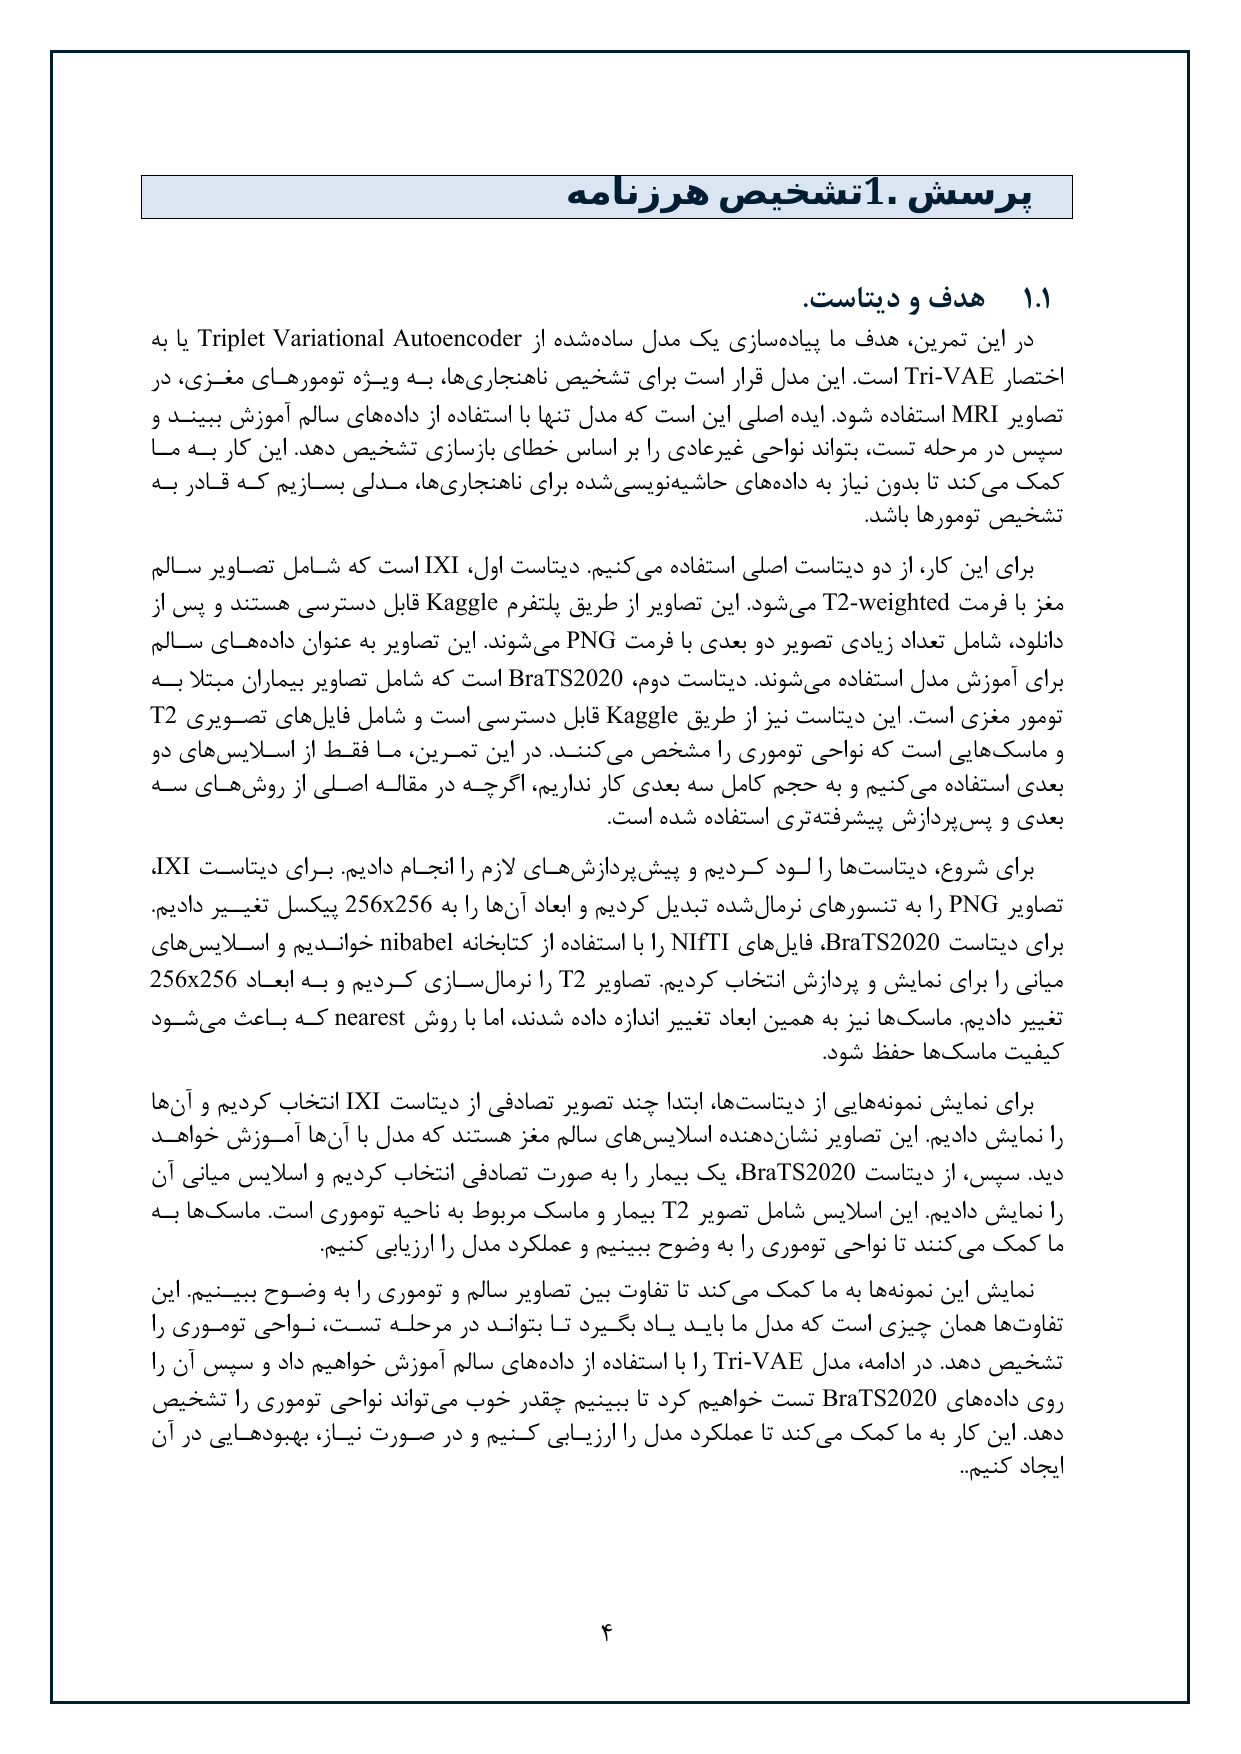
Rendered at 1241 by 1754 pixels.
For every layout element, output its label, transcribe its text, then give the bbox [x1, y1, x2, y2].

text در این تمرین، هدف ما پیاده‌سازی یک مدل ساده‌شده از Triplet Variational Autoencoder یا به اختصار Tri-VAE است. این مدل قرار است برای تشخیص ناهنجاری‌ها، به ویژه تومورهای مغزی، در تصاویر MRI استفاده شود. ایده اصلی این است که مدل تنها با استفاده از داده‌های سالم آموزش ببیند و سپس در مرحله تست، بتواند نواحی غیرعادی را بر اساس خطای بازسازی تشخیص دهد. این کار به ما کمک می‌کند تا بدون نیاز به داده‌های حاشیه‌نویسی‌شده برای ناهنجاری‌ها، مدلی بسازیم که قادر به تشخیص تومورها باشد. [150, 323, 1063, 533]
subtitle هدف و دیتاست. [150, 285, 1022, 318]
text برای شروع، دیتاست‌ها را لود کردیم و پیش‌پردازش‌های لازم را انجام دادیم. برای دیتاست IXI، تصاویر PNG را به تنسورهای نرمال‌شده تبدیل کردیم و ابعاد آن‌ها را به 256x256 پیکسل تغییر دادیم. برای دیتاست BraTS2020، فایل‌های NIfTI را با استفاده از کتابخانه nibabel خواندیم و اسلایس‌های میانی را برای نمایش و پردازش انتخاب کردیم. تصاویر T2 را نرمال‌سازی کردیم و به ابعاد 256x256 تغییر دادیم. ماسک‌ها نیز به همین ابعاد تغییر اندازه داده شدند، اما با روش nearest که باعث می‌شود کیفیت ماسک‌ها حفظ شود. [150, 851, 1063, 1069]
subtitle پرسش .1تشخیص هرزنامه [142, 176, 1072, 218]
text نمایش این نمونه‌ها به ما کمک می‌کند تا تفاوت بین تصاویر سالم و توموری را به وضوح ببینیم. این تفاوت‌ها همان چیزی است که مدل ما باید یاد بگیرد تا بتواند در مرحله تست، نواحی توموری را تشخیص دهد. در ادامه، مدل Tri-VAE را با استفاده از داده‌های سالم آموزش خواهیم داد و سپس آن را روی داده‌های BraTS2020 تست خواهیم کرد تا ببینیم چقدر خوب می‌تواند نواحی توموری را تشخیص دهد. این کار به ما کمک می‌کند تا عملکرد مدل را ارزیابی کنیم و در صورت نیاز، بهبودهایی در آن ایجاد کنیم.. [150, 1279, 1063, 1484]
text برای نمایش نمونه‌هایی از دیتاست‌ها، ابتدا چند تصویر تصادفی از دیتاست IXI انتخاب کردیم و آن‌ها را نمایش دادیم. این تصاویر نشان‌دهنده اسلایس‌های سالم مغز هستند که مدل با آن‌ها آموزش خواهد دید. سپس، از دیتاست BraTS2020، یک بیمار را به صورت تصادفی انتخاب کردیم و اسلایس میانی آن را نمایش دادیم. این اسلایس شامل تصویر T2 بیمار و ماسک مربوط به ناحیه توموری است. ماسک‌ها به ما کمک می‌کنند تا نواحی توموری را به وضوح ببینیم و عملکرد مدل را ارزیابی کنیم. [150, 1086, 1063, 1262]
text برای این کار، از دو دیتاست اصلی استفاده می‌کنیم. دیتاست اول، IXI است که شامل تصاویر سالم مغز با فرمت T2-weighted می‌شود. این تصاویر از طریق پلتفرم Kaggle قابل دسترسی هستند و پس از دانلود، شامل تعداد زیادی تصویر دو بعدی با فرمت PNG می‌شوند. این تصاویر به عنوان داده‌های سالم برای آموزش مدل استفاده می‌شوند. دیتاست دوم، BraTS2020 است که شامل تصاویر بیماران مبتلا به تومور مغزی است. این دیتاست نیز از طریق Kaggle قابل دسترسی است و شامل فایل‌های تصویری T2 و ماسک‌هایی است که نواحی توموری را مشخص می‌کنند. در این تمرین، ما فقط از اسلایس‌های دو بعدی استفاده می‌کنیم و به حجم کامل سه بعدی کار نداریم، اگرچه در مقاله اصلی از روش‌های سه بعدی و پس‌پردازش پیشرفته‌تری استفاده شده است. [150, 550, 1063, 834]
